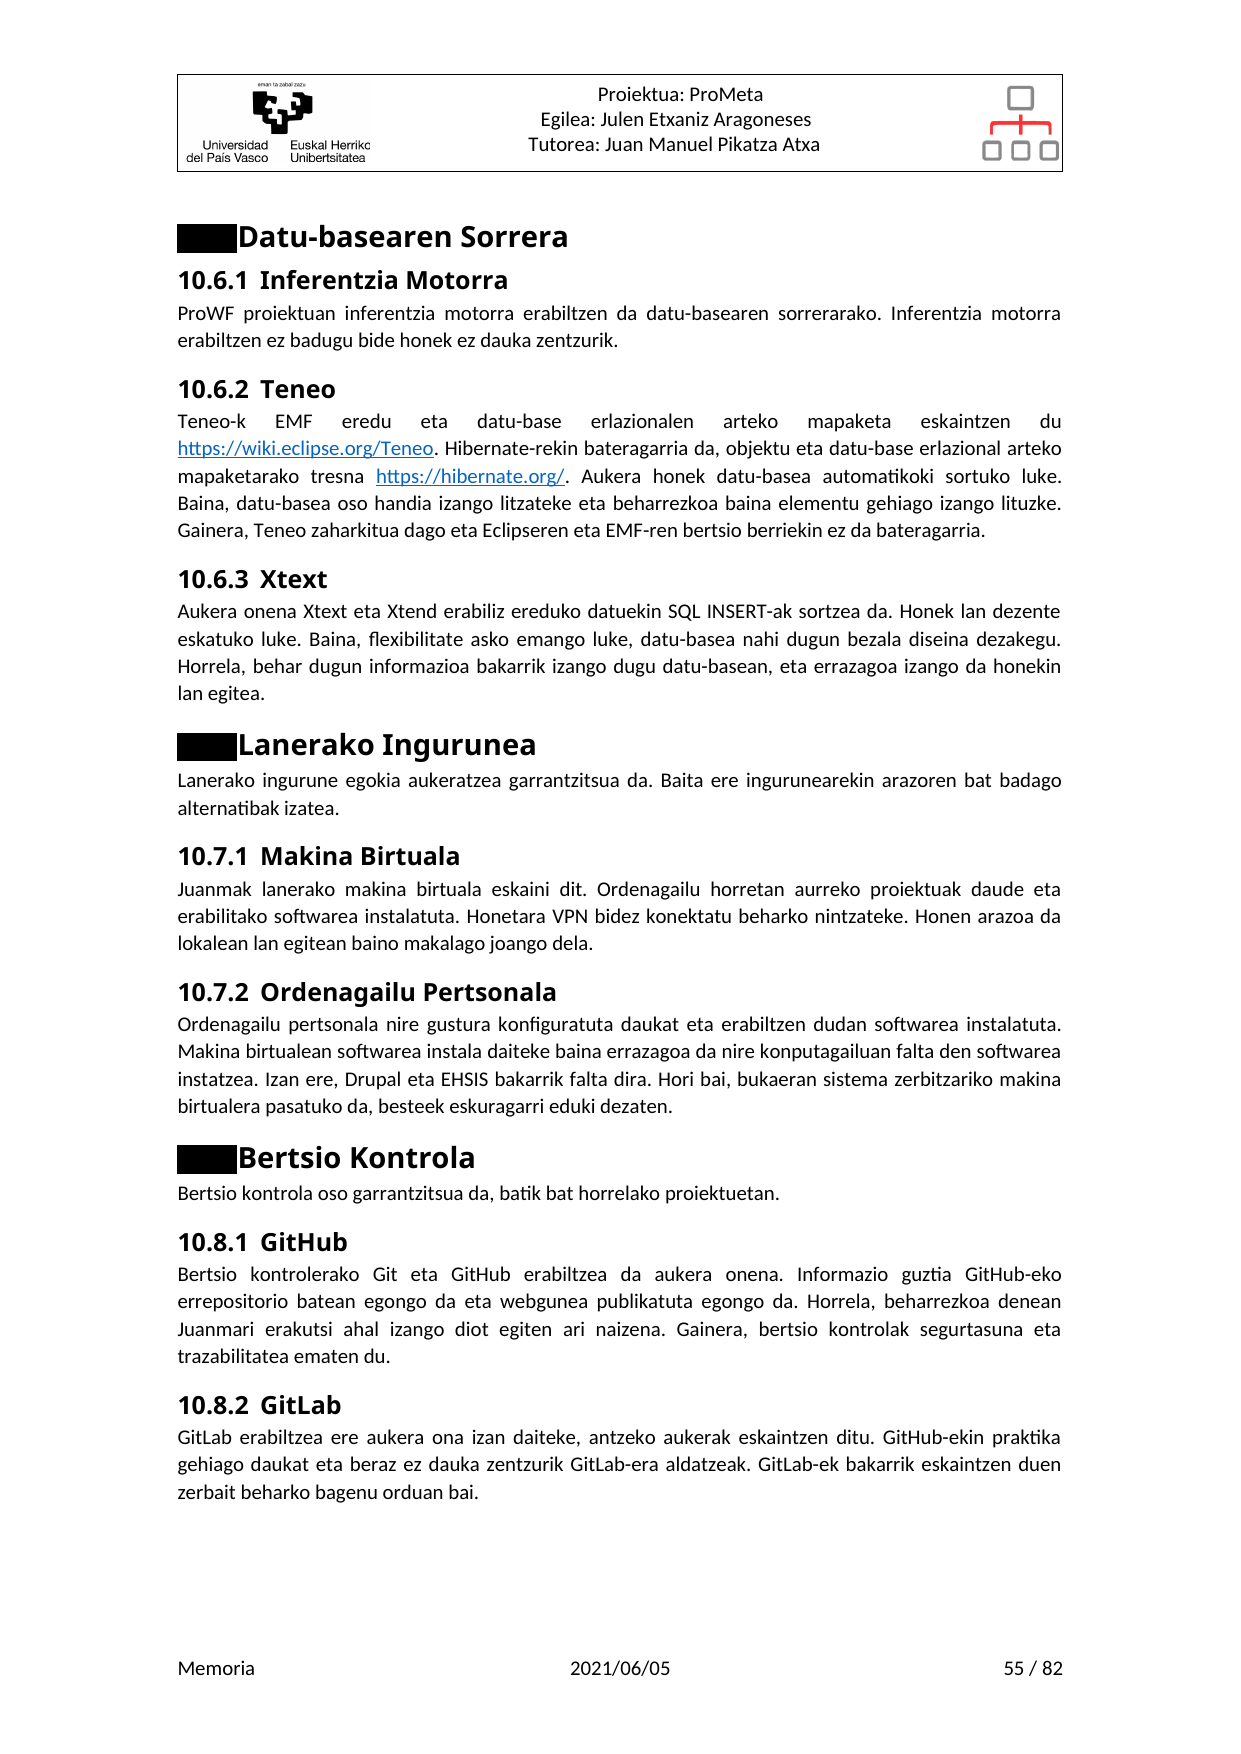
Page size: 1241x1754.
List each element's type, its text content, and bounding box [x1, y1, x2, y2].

subtitle Makina Birtuala [177, 839, 1063, 873]
subtitle Xtext [177, 562, 1063, 596]
subtitle Inferentzia Motorra [177, 263, 1063, 297]
text Juanmak lanerako makina birtuala eskaini dit. Ordenagailu horretan aurreko proiektuak daude eta erabilitako softwarea instalatuta. Honetara VPN bidez konektatu beharko nintzateke. Honen arazoa da lokalean lan egitean baino makalago joango dela. [177, 876, 1063, 956]
picture [182, 80, 370, 162]
text Aukera onena Xtext eta Xtend erabiliz ereduko datuekin SQL INSERT-ak sortzea da. Honek lan dezente eskatuko luke. Baina, flexibilitate asko emango luke, datu-basea nahi dugun bezala diseina dezakegu. Horrela, behar dugun informazioa bakarrik izango dugu datu-basean, eta errazagoa izango da honekin lan egitea. [177, 598, 1063, 706]
subtitle Bertsio Kontrola [177, 1138, 1063, 1177]
text Lanerako ingurune egokia aukeratzea garrantzitsua da. Baita ere ingurunearekin arazoren bat badago alternatibak izatea. [177, 767, 1063, 820]
text Bertsio kontrolerako Git eta GitHub erabiltzea da aukera onena. Informazio guztia GitHub-eko errepositorio batean egongo da eta webgunea publikatuta egongo da. Horrela, beharrezkoa denean Juanmari erakutsi ahal izango diot egiten ari naizena. Gainera, bertsio kontrolak segurtasuna eta trazabilitatea ematen du. [177, 1261, 1063, 1369]
text GitLab erabiltzea ere aukera ona izan daiteke, antzeko aukerak eskaintzen ditu. GitHub-ekin praktika gehiago daukat eta beraz ez dauka zentzurik GitLab-era aldatzeak. GitLab-ek bakarrik eskaintzen duen zerbait beharko bagenu orduan bai. [177, 1424, 1063, 1504]
subtitle GitHub [177, 1224, 1063, 1258]
text Ordenagailu pertsonala nire gustura konfiguratuta daukat eta erabiltzen dudan softwarea instalatuta. Makina birtualean softwarea instala daiteke baina errazagoa da nire konputagailuan falta den softwarea instatzea. Izan ere, Drupal eta EHSIS bakarrik falta dira. Hori bai, bukaeran sistema zerbitzariko makina birtualera pasatuko da, besteek eskuragarri eduki dezaten. [177, 1011, 1063, 1119]
subtitle GitLab [177, 1387, 1063, 1422]
text Teneo-k EMF eredu eta datu-base erlazionalen arteko mapaketa eskaintzen du https://wiki.eclipse.org/Teneo. Hibernate-rekin bateragarria da, objektu eta datu-base erlazional arteko mapaketarako tresna https://hibernate.org/. Aukera honek datu-basea automatikoki sortuko luke. Baina, datu-basea oso handia izango litzateke eta beharrezkoa baina elementu gehiago izango lituzke. Gainera, Teneo zaharkitua dago eta Eclipseren eta EMF-ren bertsio berriekin ez da bateragarria. [177, 408, 1063, 543]
text Bertsio kontrola oso garrantzitsua da, batik bat horrelako proiektuetan. [177, 1180, 1063, 1206]
subtitle Datu-basearen Sorrera [177, 216, 1063, 256]
subtitle Teneo [177, 371, 1063, 405]
subtitle Ordenagailu Pertsonala [177, 974, 1063, 1009]
subtitle Lanerako Ingurunea [177, 725, 1063, 764]
text ProWF proiektuan inferentzia motorra erabiltzen da datu-basearen sorrerarako. Inferentzia motorra erabiltzen ez badugu bide honek ez dauka zentzurik. [177, 300, 1063, 353]
picture [978, 80, 1060, 162]
